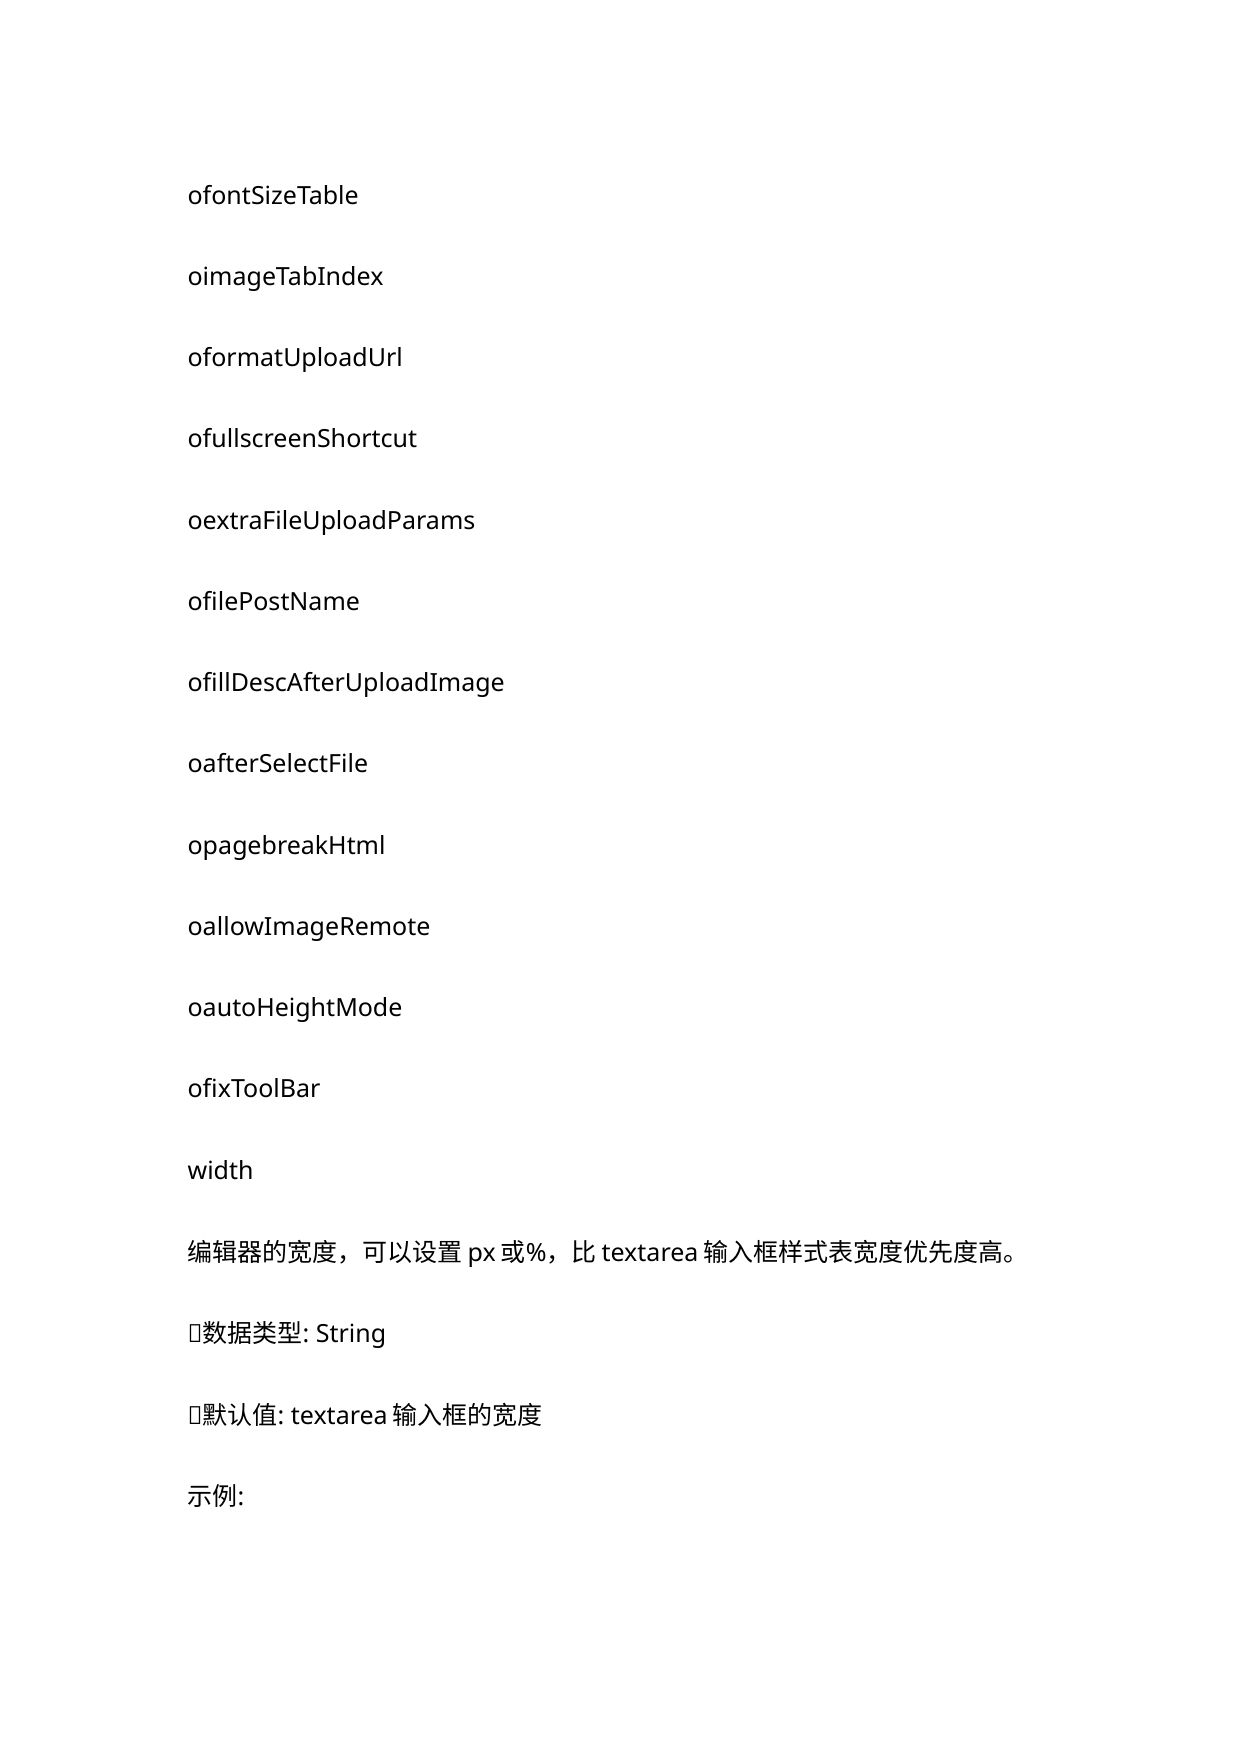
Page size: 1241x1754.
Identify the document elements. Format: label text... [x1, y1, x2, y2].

text 示例: [187, 1462, 1053, 1527]
text ofillDescAfterUploadImage [187, 649, 1053, 714]
text 编辑器的宽度，可以设置px或%，比textarea输入框样式表宽度优先度高。 [187, 1218, 1053, 1283]
text opagebreakHtml [187, 812, 1053, 877]
text ofontSizeTable [187, 162, 1053, 227]
text 数据类型: String [187, 1299, 1053, 1364]
text oallowImageRemote [187, 893, 1053, 958]
text width [187, 1137, 1053, 1202]
text oafterSelectFile [187, 731, 1053, 796]
text ofilePostName [187, 568, 1053, 633]
text ofullscreenShortcut [187, 406, 1053, 471]
text ofixToolBar [187, 1056, 1053, 1121]
text 默认值: textarea输入框的宽度 [187, 1381, 1053, 1446]
text oautoHeightMode [187, 974, 1053, 1039]
text oimageTabIndex [187, 243, 1053, 308]
text oextraFileUploadParams [187, 487, 1053, 552]
text oformatUploadUrl [187, 324, 1053, 389]
